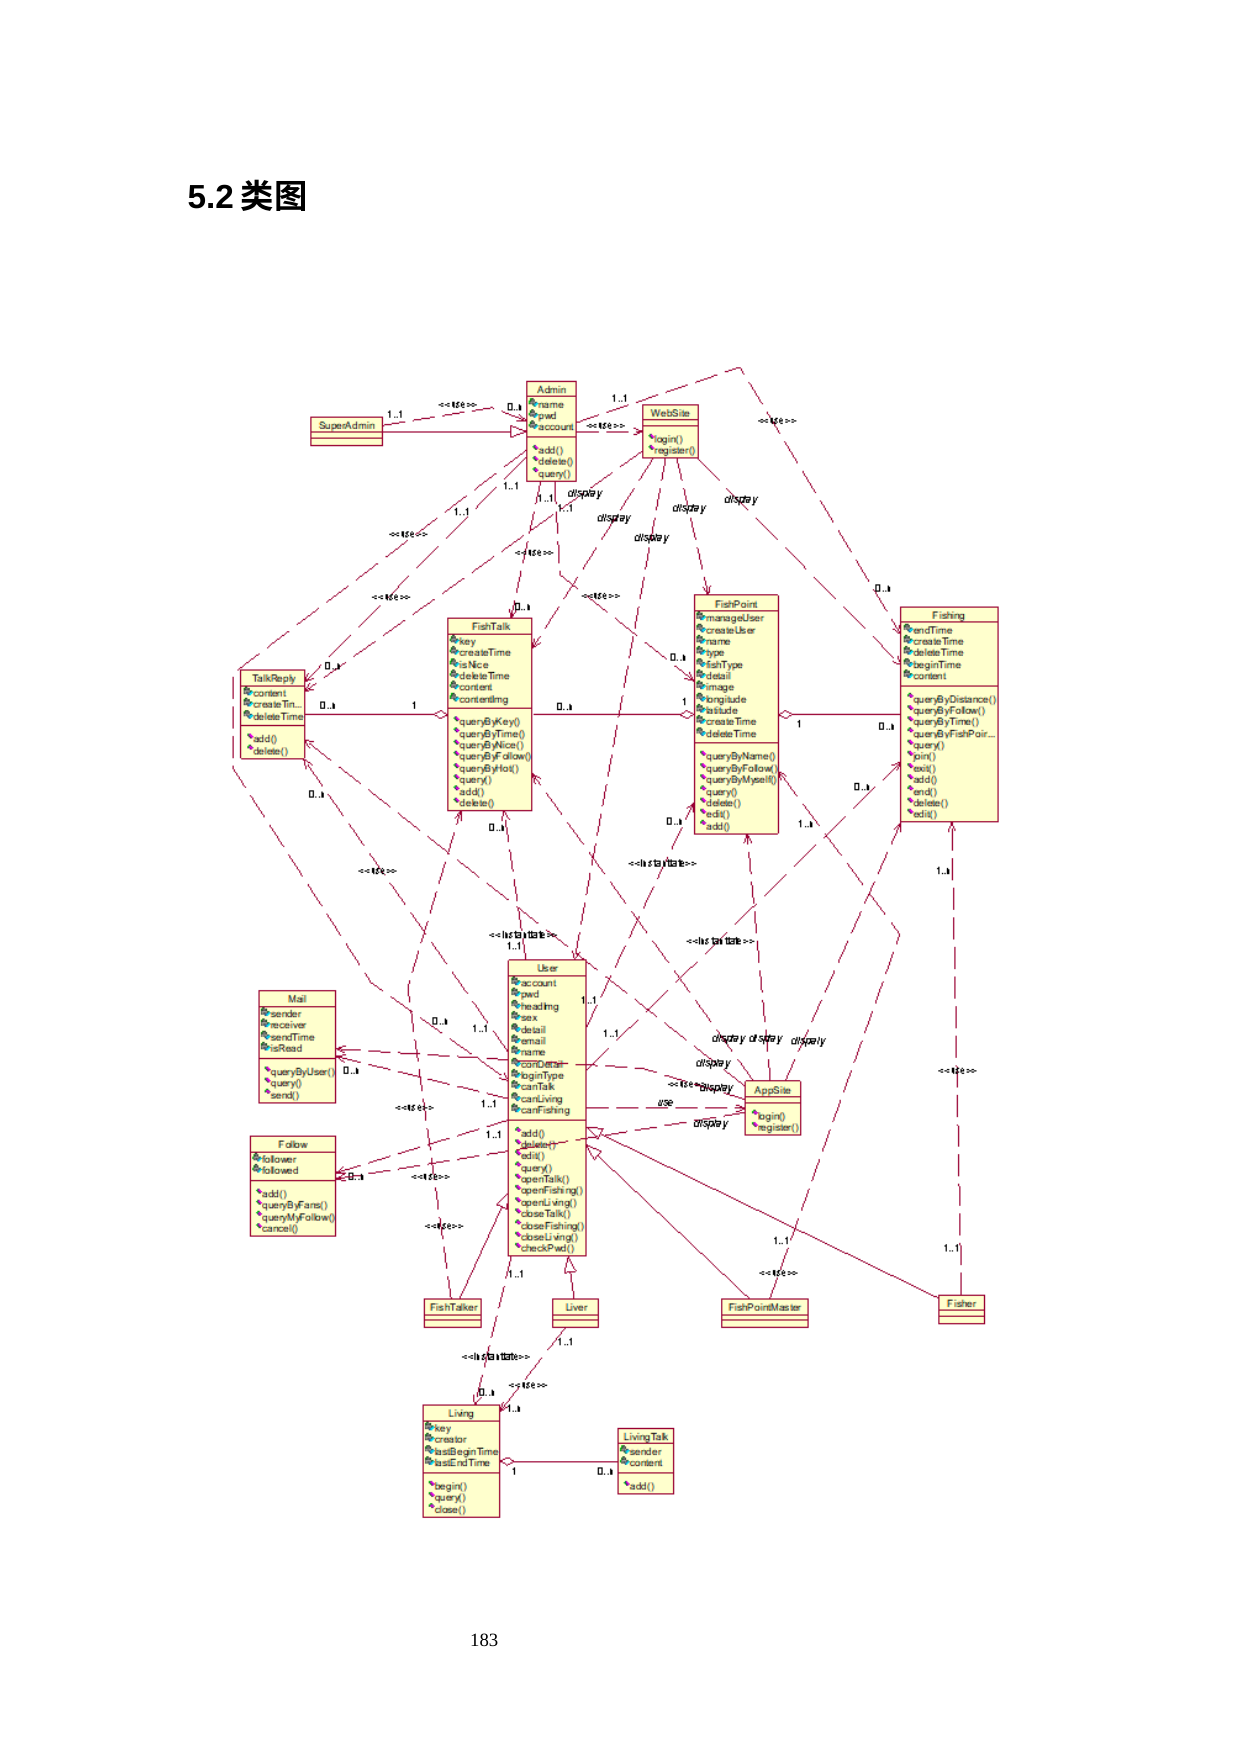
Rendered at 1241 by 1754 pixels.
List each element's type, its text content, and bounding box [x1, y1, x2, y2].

subtitle 5.2类图 [187, 162, 1053, 227]
picture [187, 302, 1042, 1576]
